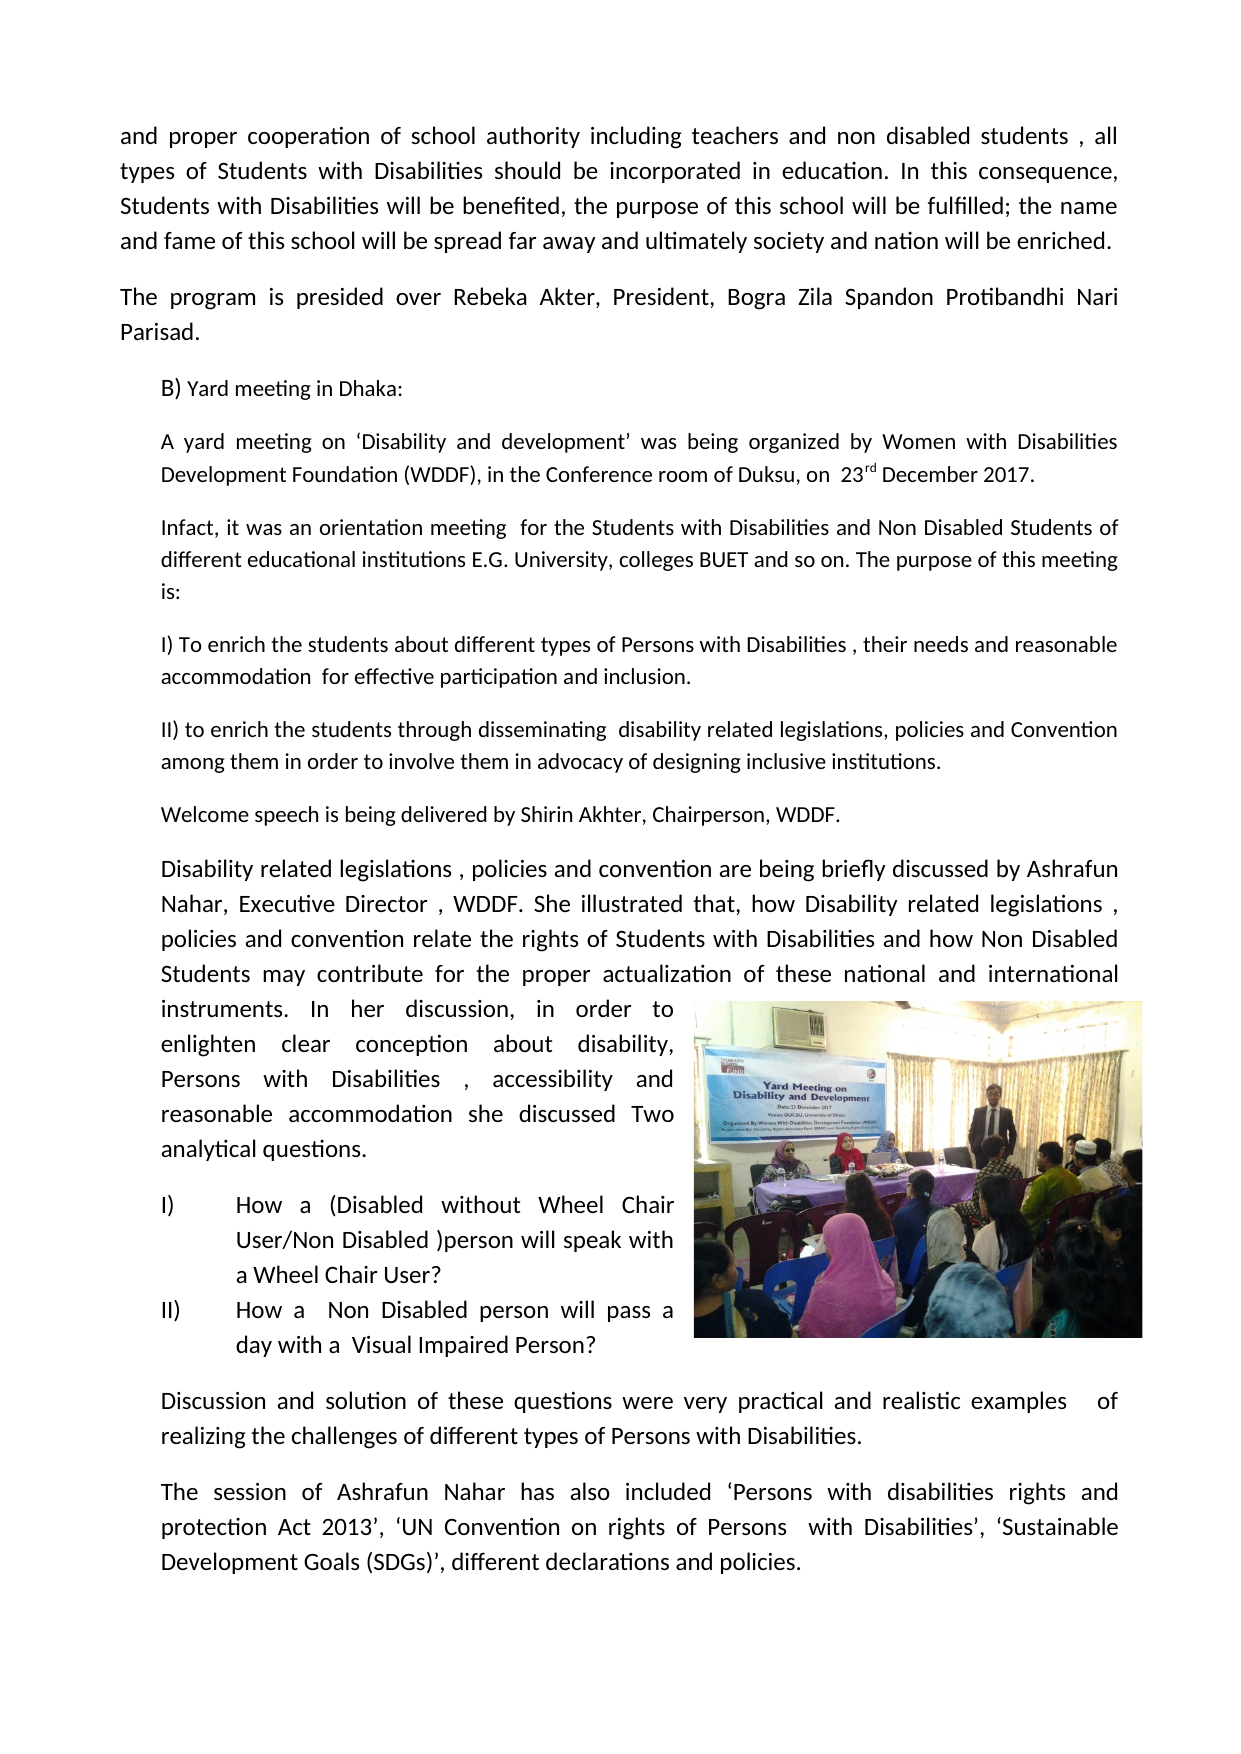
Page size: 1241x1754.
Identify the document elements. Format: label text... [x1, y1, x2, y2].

text Disability related legislations , policies and convention are being briefly discussed by Ashrafun Nahar, Executive Director , WDDF. She illustrated that, how Disability related legislations , policies and convention relate the rights of Students with Disabilities and how Non Disabled Students may contribute for the proper actualization of these national and international instruments. In her discussion, in order to enlighten clear conception about disability, Persons with Disabilities , accessibility and reasonable accommodation she discussed Two analytical questions. [161, 853, 1120, 1164]
picture [692, 1001, 1143, 1336]
text B) Yard meeting in Dhaka: [161, 372, 1120, 402]
text I) To enrich the students about different types of Persons with Disabilities , their needs and reasonable accommodation for effective participation and inclusion. [161, 630, 1120, 690]
text Welcome speech is being delivered by Shirin Akhter, Chairperson, WDDF. [161, 801, 1120, 828]
list How a (Disabled without Wheel Chair User/Non Disabled )person will speak with a Wheel Chair User? [161, 1189, 692, 1290]
text A yard meeting on ‘Disability and development’ was being organized by Women with Disabilities Development Foundation (WDDF), in the Conference room of Duksu, on 23rd December 2017. [161, 427, 1120, 488]
text The session of Ashrafun Nahar has also included ‘Persons with disabilities rights and protection Act 2013’, ‘UN Convention on rights of Persons with Disabilities’, ‘Sustainable Development Goals (SDGs)’, different declarations and policies. [161, 1476, 1120, 1577]
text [120, 120, 1120, 256]
text The program is presided over Rebeka Akter, President, Bogra Zila Spandon Protibandhi Nari Parisad. [120, 281, 1120, 346]
text Discussion and solution of these questions were very practical and realistic examples of realizing the challenges of different types of Persons with Disabilities. [161, 1385, 1120, 1451]
text Infact, it was an orientation meeting for the Students with Disabilities and Non Disabled Students of different educational institutions E.G. University, colleges BUET and so on. The purpose of this meeting is: [161, 513, 1120, 605]
text II) to enrich the students through disseminating disability related legislations, policies and Convention among them in order to involve them in advocacy of designing inclusive institutions. [161, 715, 1120, 776]
list How a Non Disabled person will pass a day with a Visual Impaired Person? [161, 1294, 1120, 1360]
